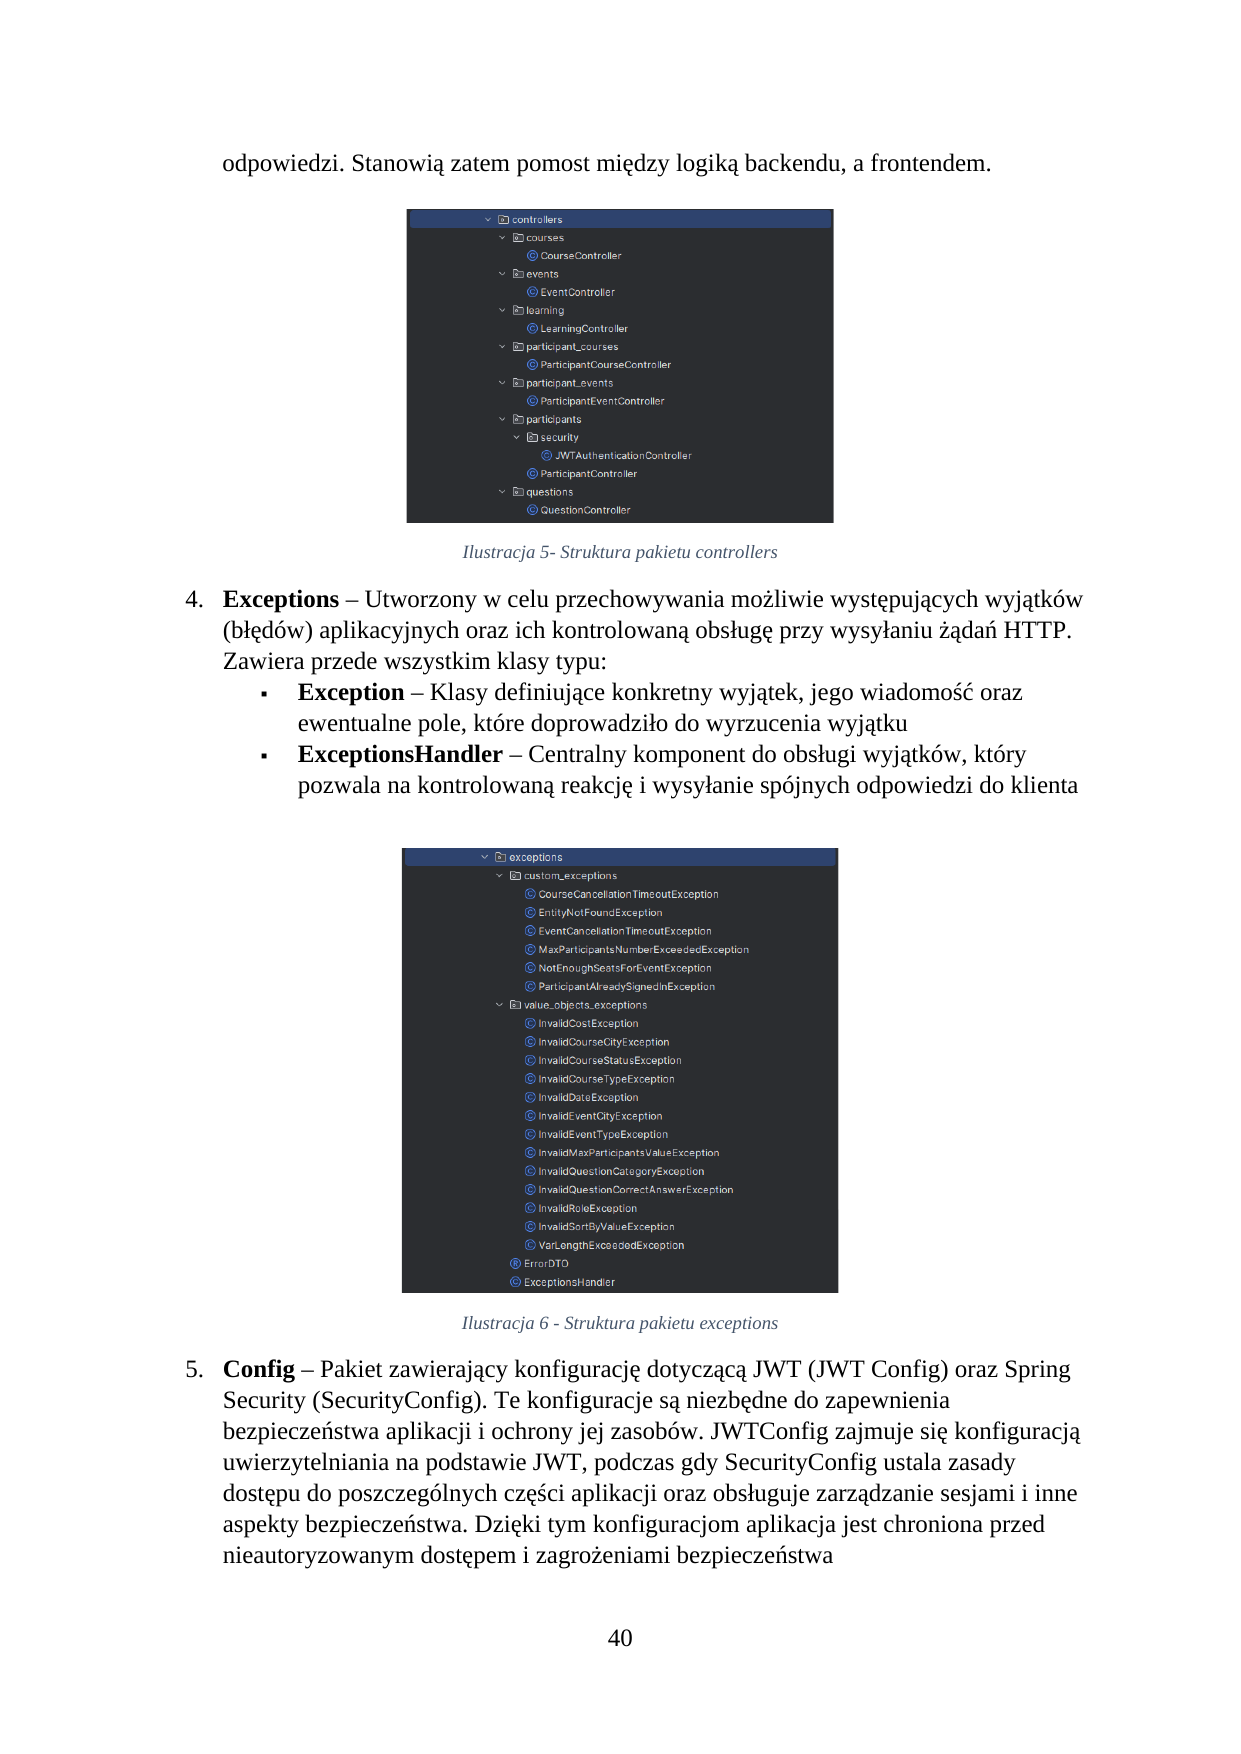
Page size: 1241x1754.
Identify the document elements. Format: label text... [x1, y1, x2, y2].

list Config – Pakiet zawierający konfigurację dotyczącą JWT (JWT Config) oraz Spring Security (SecurityConfig). Te konfiguracje są niezbędne do zapewnienia bezpieczeństwa aplikacji i ochrony jej zasobów. JWTConfig zajmuje się konfiguracją uwierzytelniania na podstawie JWT, podczas gdy SecurityConfig ustala zasady dostępu do poszczególnych części aplikacji oraz obsługuje zarządzanie sesjami i inne aspekty bezpieczeństwa. Dzięki tym konfiguracjom aplikacja jest chroniona przed nieautoryzowanym dostępem i zagrożeniami bezpieczeństwa [185, 1354, 1093, 1569]
list ExceptionsHandler – Centralny komponent do obsługi wyjątków, który pozwala na kontrolowaną reakcję i wysyłanie spójnych odpowiedzi do klienta [260, 739, 1093, 799]
list Exceptions – Utworzony w celu przechowywania możliwie występujących wyjątków (błędów) aplikacyjnych oraz ich kontrolowaną obsługę przy wysyłaniu żądań HTTP. Zawiera przede wszystkim klasy typu: [185, 584, 1093, 674]
list Exception – Klasy definiujące konkretny wyjątek, jego wiadomość oraz ewentualne pole, które doprowadziło do wyrzucenia wyjątku [260, 677, 1093, 737]
picture [401, 848, 839, 1293]
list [185, 148, 1093, 207]
picture [406, 209, 834, 523]
